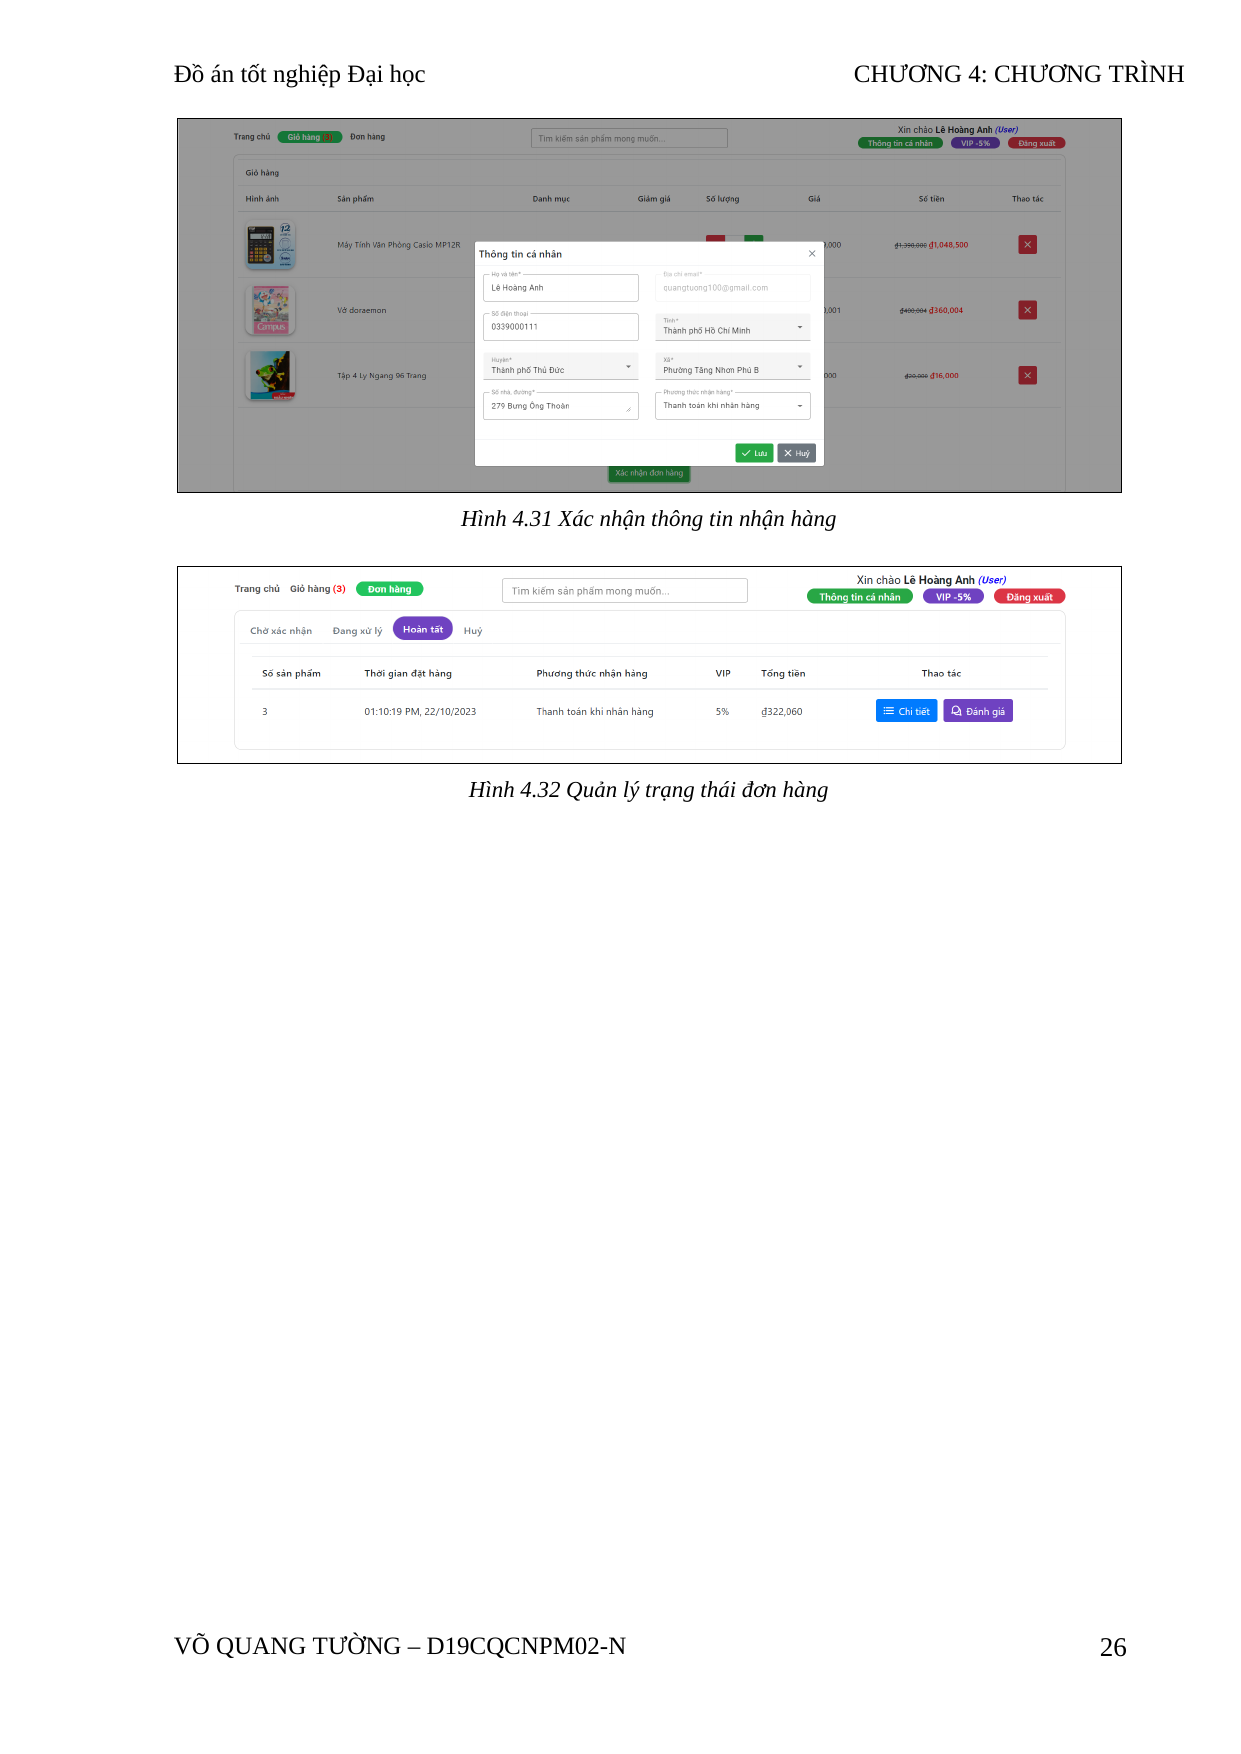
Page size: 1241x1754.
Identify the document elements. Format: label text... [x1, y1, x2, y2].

picture [178, 119, 1121, 492]
picture [178, 567, 1121, 763]
